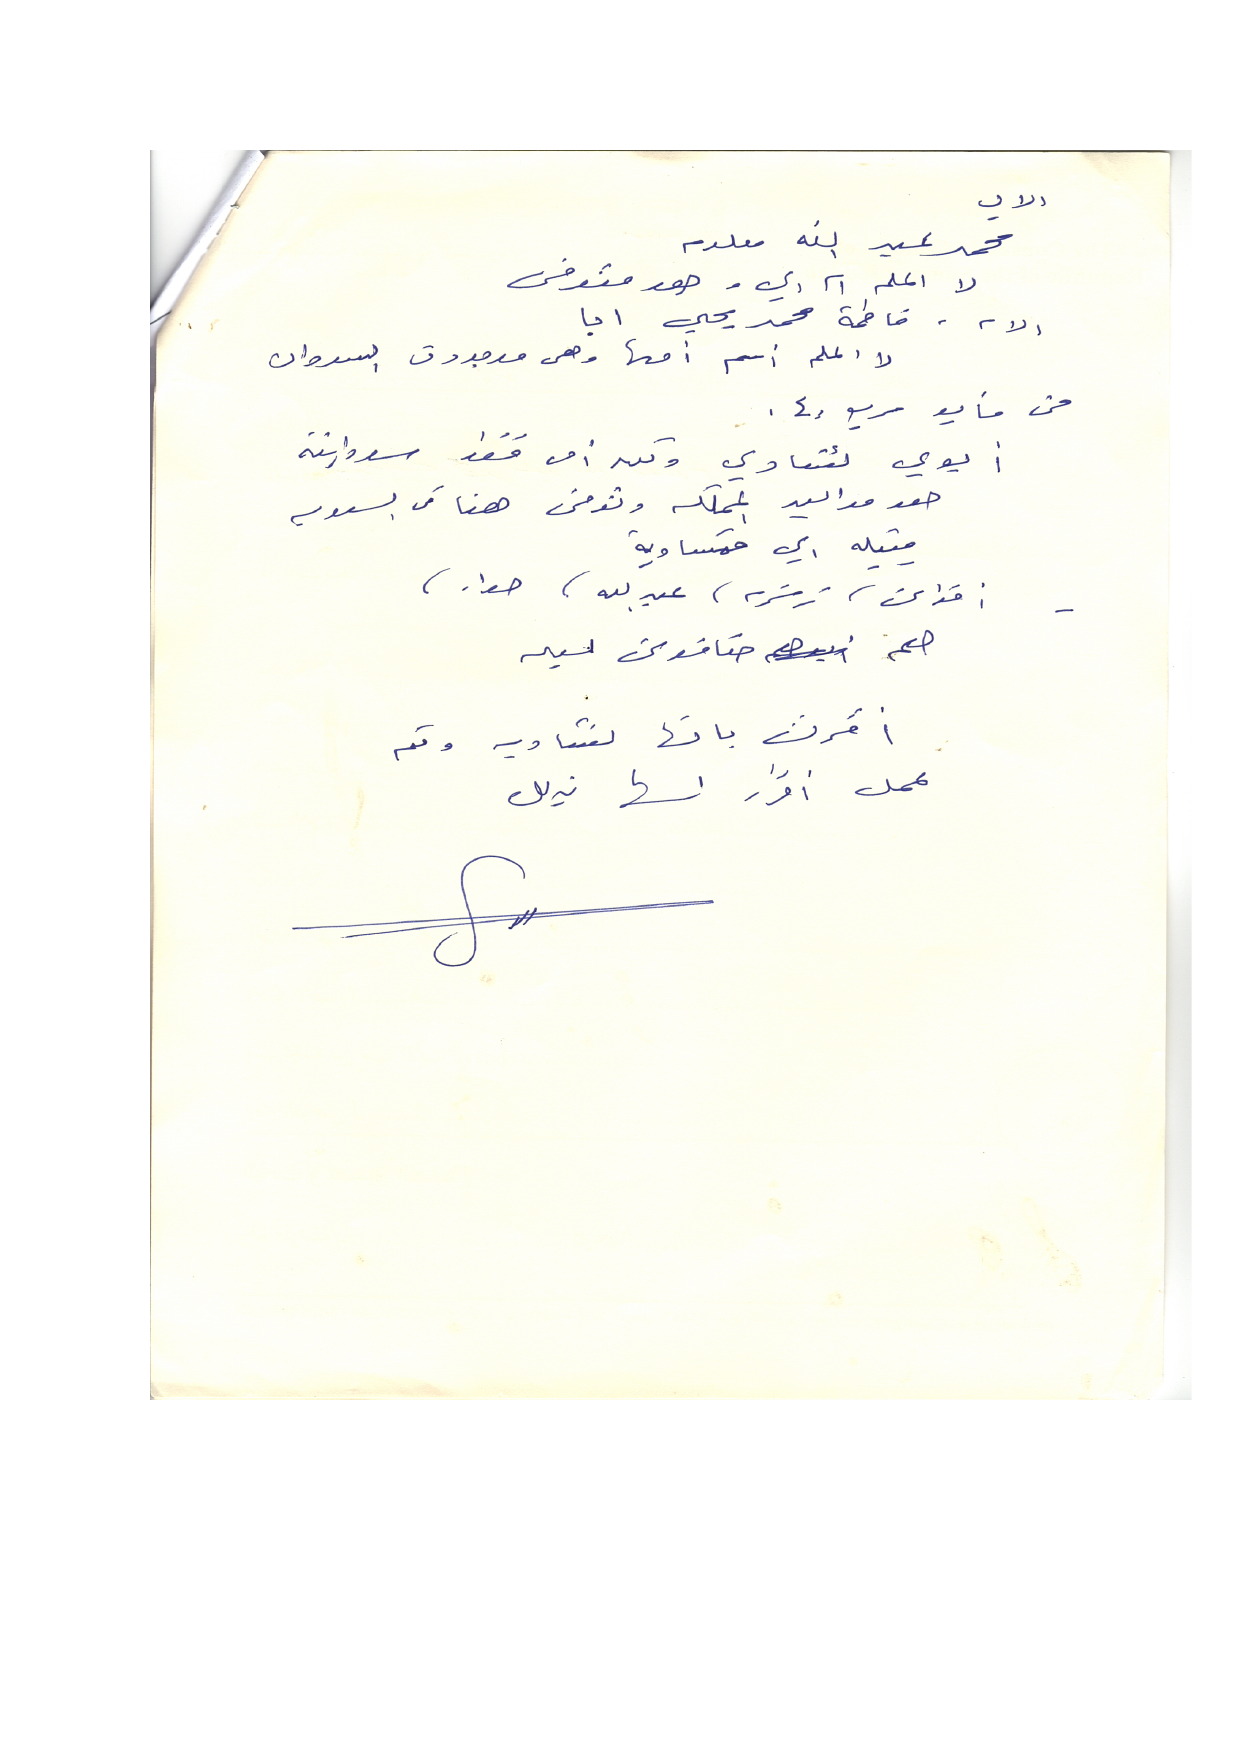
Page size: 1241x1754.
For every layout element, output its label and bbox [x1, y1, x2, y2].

picture [150, 150, 1192, 1400]
